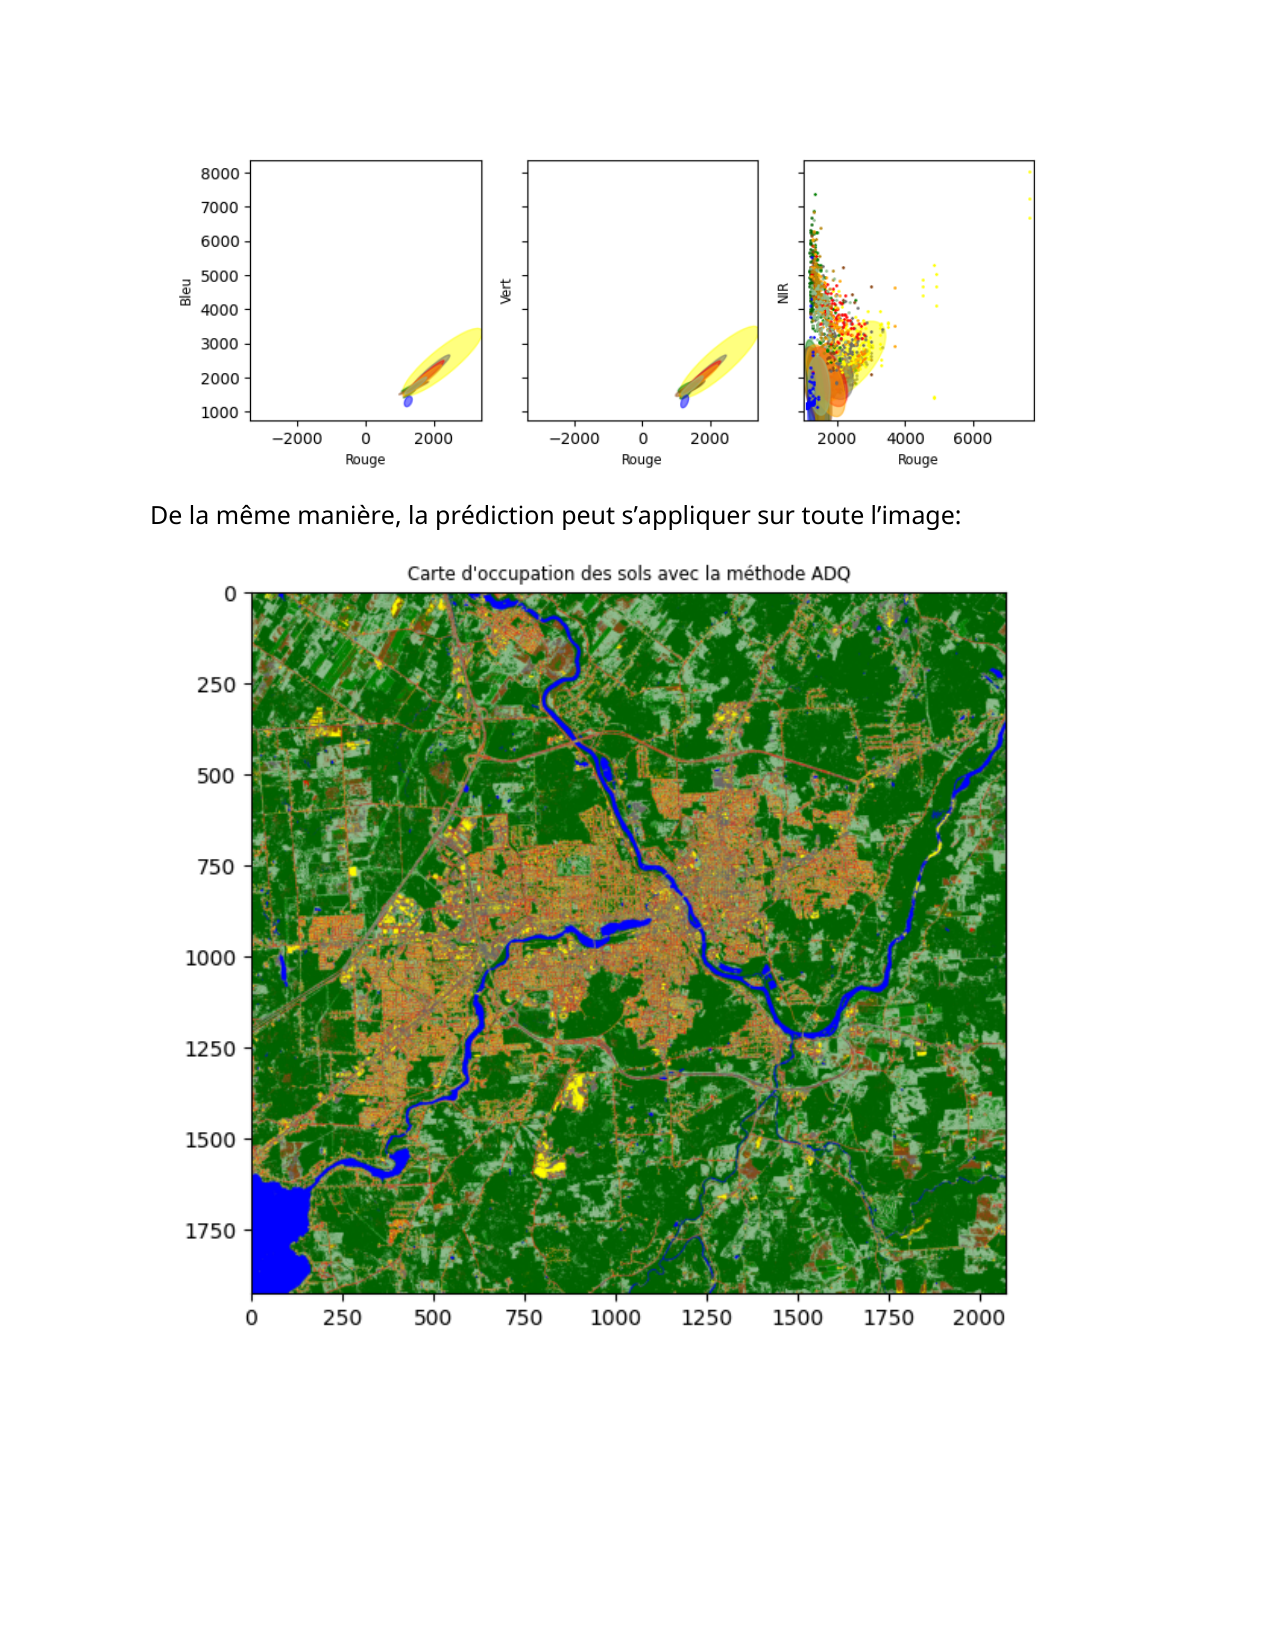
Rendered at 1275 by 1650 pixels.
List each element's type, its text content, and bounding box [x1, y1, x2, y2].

picture [168, 550, 1021, 1345]
picture [168, 150, 1044, 479]
text De la même manière, la prédiction peut s’appliquer sur toute l’image: [150, 497, 1125, 532]
